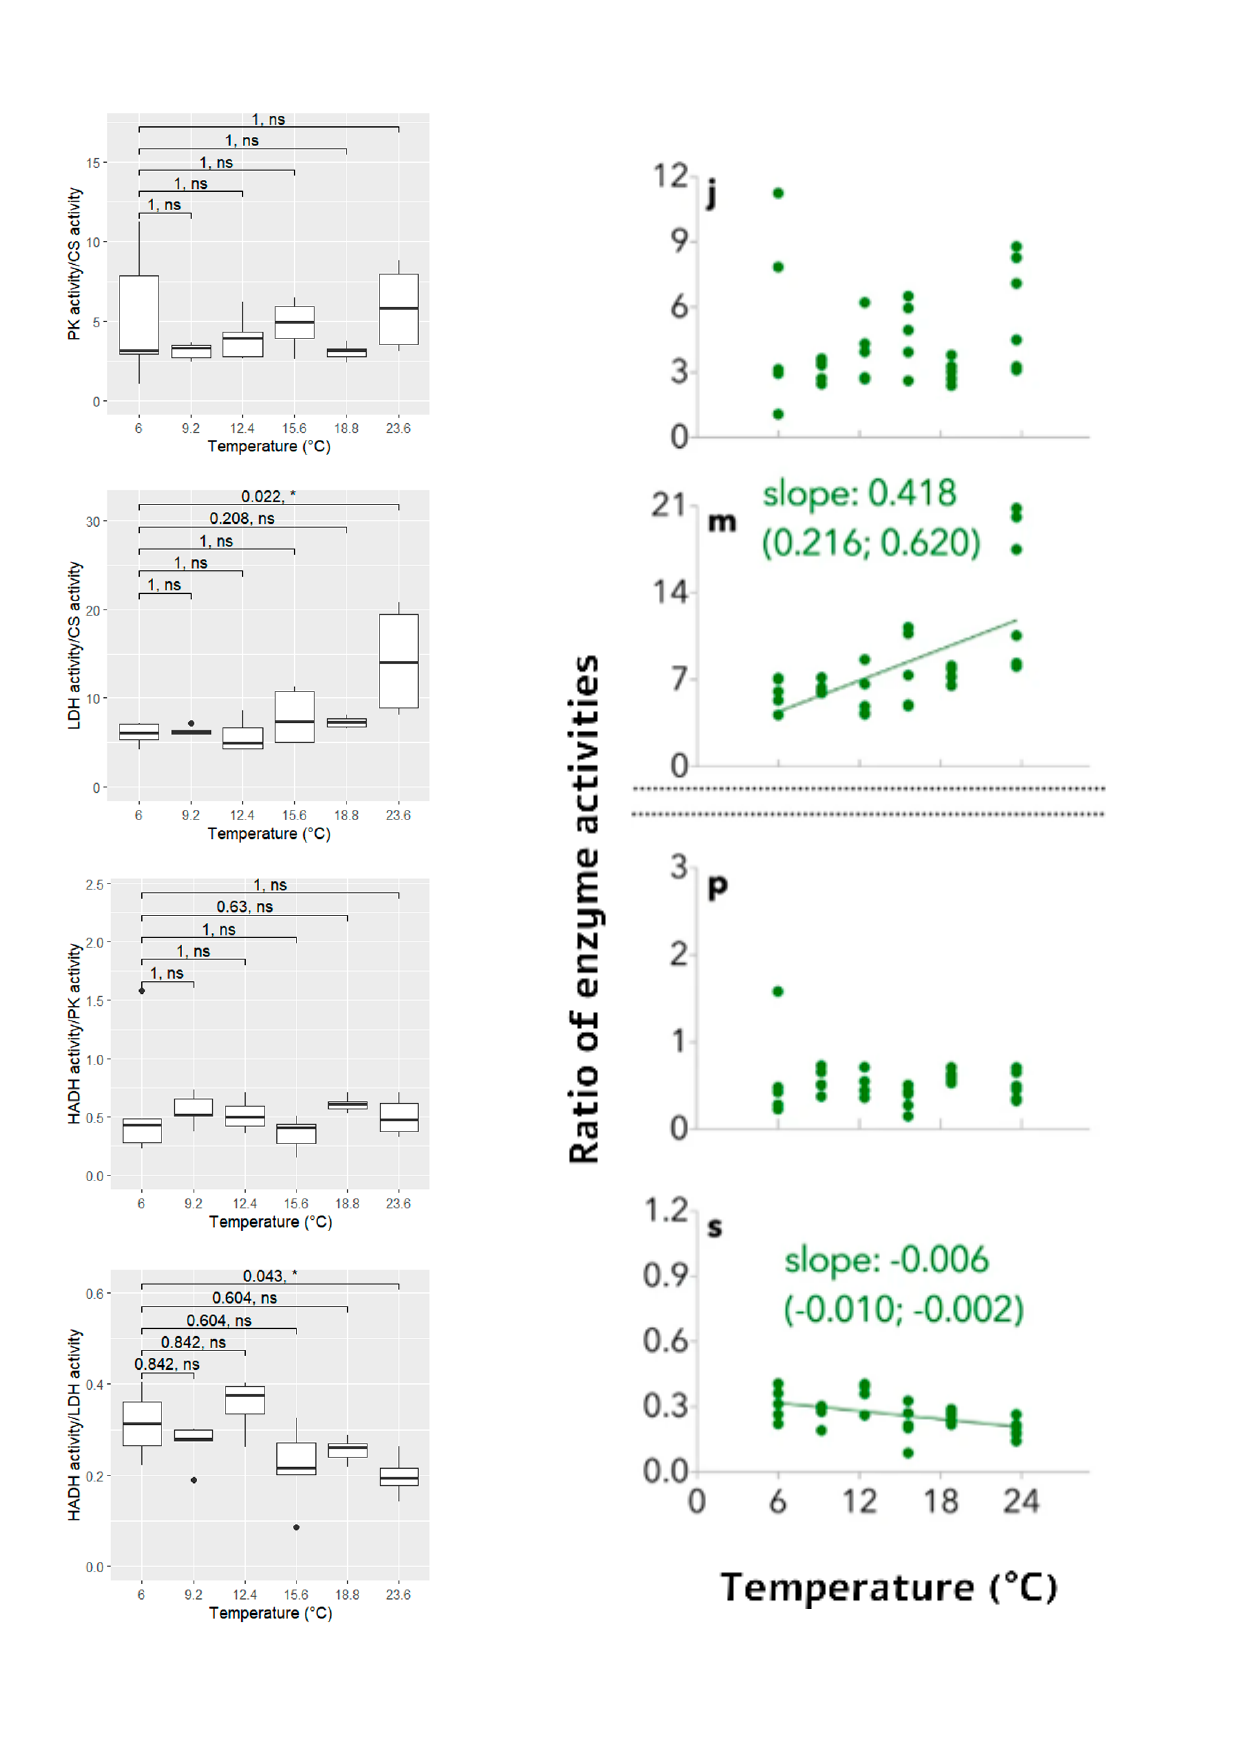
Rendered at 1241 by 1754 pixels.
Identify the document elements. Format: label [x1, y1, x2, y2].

picture [58, 105, 438, 1630]
picture [552, 144, 1110, 1609]
